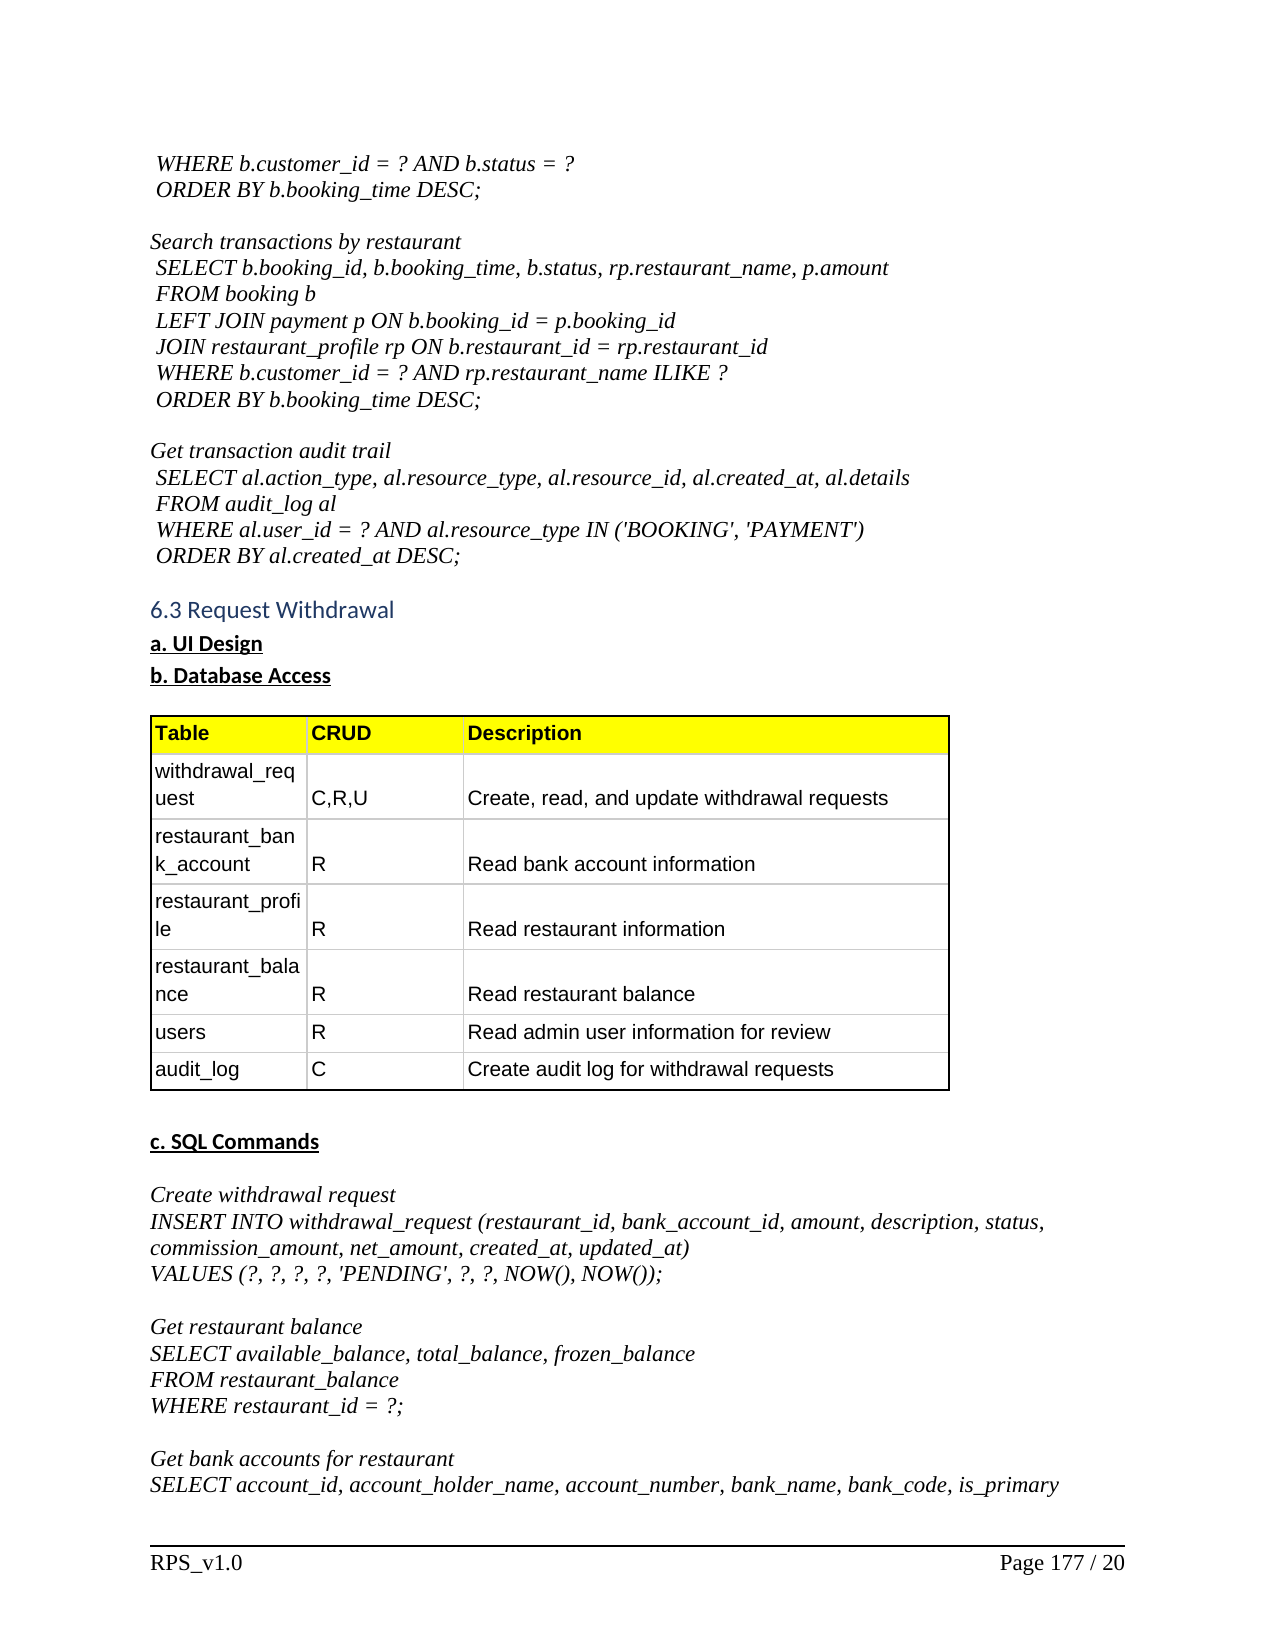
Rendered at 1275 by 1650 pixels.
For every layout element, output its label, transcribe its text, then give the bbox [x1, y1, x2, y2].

subtitle b. Database Access [150, 661, 1125, 689]
text FROM restaurant_balance [150, 1366, 1125, 1392]
subtitle c. SQL Commands [150, 1127, 1125, 1155]
text Get restaurant balance [150, 1313, 1125, 1339]
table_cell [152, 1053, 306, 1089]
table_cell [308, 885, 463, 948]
text VALUES (?, ?, ?, ?, 'PENDING', ?, ?, NOW(), NOW()); [150, 1261, 1125, 1287]
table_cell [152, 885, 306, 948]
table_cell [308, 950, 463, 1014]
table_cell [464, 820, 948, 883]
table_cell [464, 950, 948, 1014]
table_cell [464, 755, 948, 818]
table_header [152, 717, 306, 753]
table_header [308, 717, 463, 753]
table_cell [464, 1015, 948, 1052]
text SELECT available_balance, total_balance, frozen_balance [150, 1339, 1125, 1366]
text WHERE restaurant_id = ?; [150, 1392, 1125, 1419]
text SELECT account_id, account_holder_name, account_number, bank_name, bank_code, is_primary [150, 1471, 1125, 1498]
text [150, 150, 1125, 203]
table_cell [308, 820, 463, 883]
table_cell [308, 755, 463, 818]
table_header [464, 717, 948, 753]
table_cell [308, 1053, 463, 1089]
text Search transactions by restaurant SELECT b.booking_id, b.booking_time, b.status, rp.restaurant_name, p.amount FROM booking b LEFT JOIN payment p ON b.booking_id = p.booking_id JOIN restaurant_profile rp ON b.restaurant_id = rp.restaurant_id WHERE b.customer_id = ? AND rp.restaurant_name ILIKE ? ORDER BY b.booking_time DESC; [150, 228, 1125, 412]
text Get bank accounts for restaurant [150, 1445, 1125, 1471]
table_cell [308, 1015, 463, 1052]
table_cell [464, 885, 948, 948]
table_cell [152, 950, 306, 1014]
subtitle 6.3 Request Withdrawal [150, 594, 1125, 624]
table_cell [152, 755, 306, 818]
text INSERT INTO withdrawal_request (restaurant_id, bank_account_id, amount, description, status, commission_amount, net_amount, created_at, updated_at) [150, 1208, 1125, 1261]
text Create withdrawal request [150, 1181, 1125, 1208]
text Get transaction audit trail SELECT al.action_type, al.resource_type, al.resource_id, al.created_at, al.details FROM audit_log al WHERE al.user_id = ? AND al.resource_type IN ('BOOKING', 'PAYMENT') ORDER BY al.created_at DESC; [150, 437, 1125, 569]
subtitle a. UI Design [150, 629, 1125, 657]
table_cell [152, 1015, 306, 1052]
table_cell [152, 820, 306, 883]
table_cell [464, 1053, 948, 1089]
